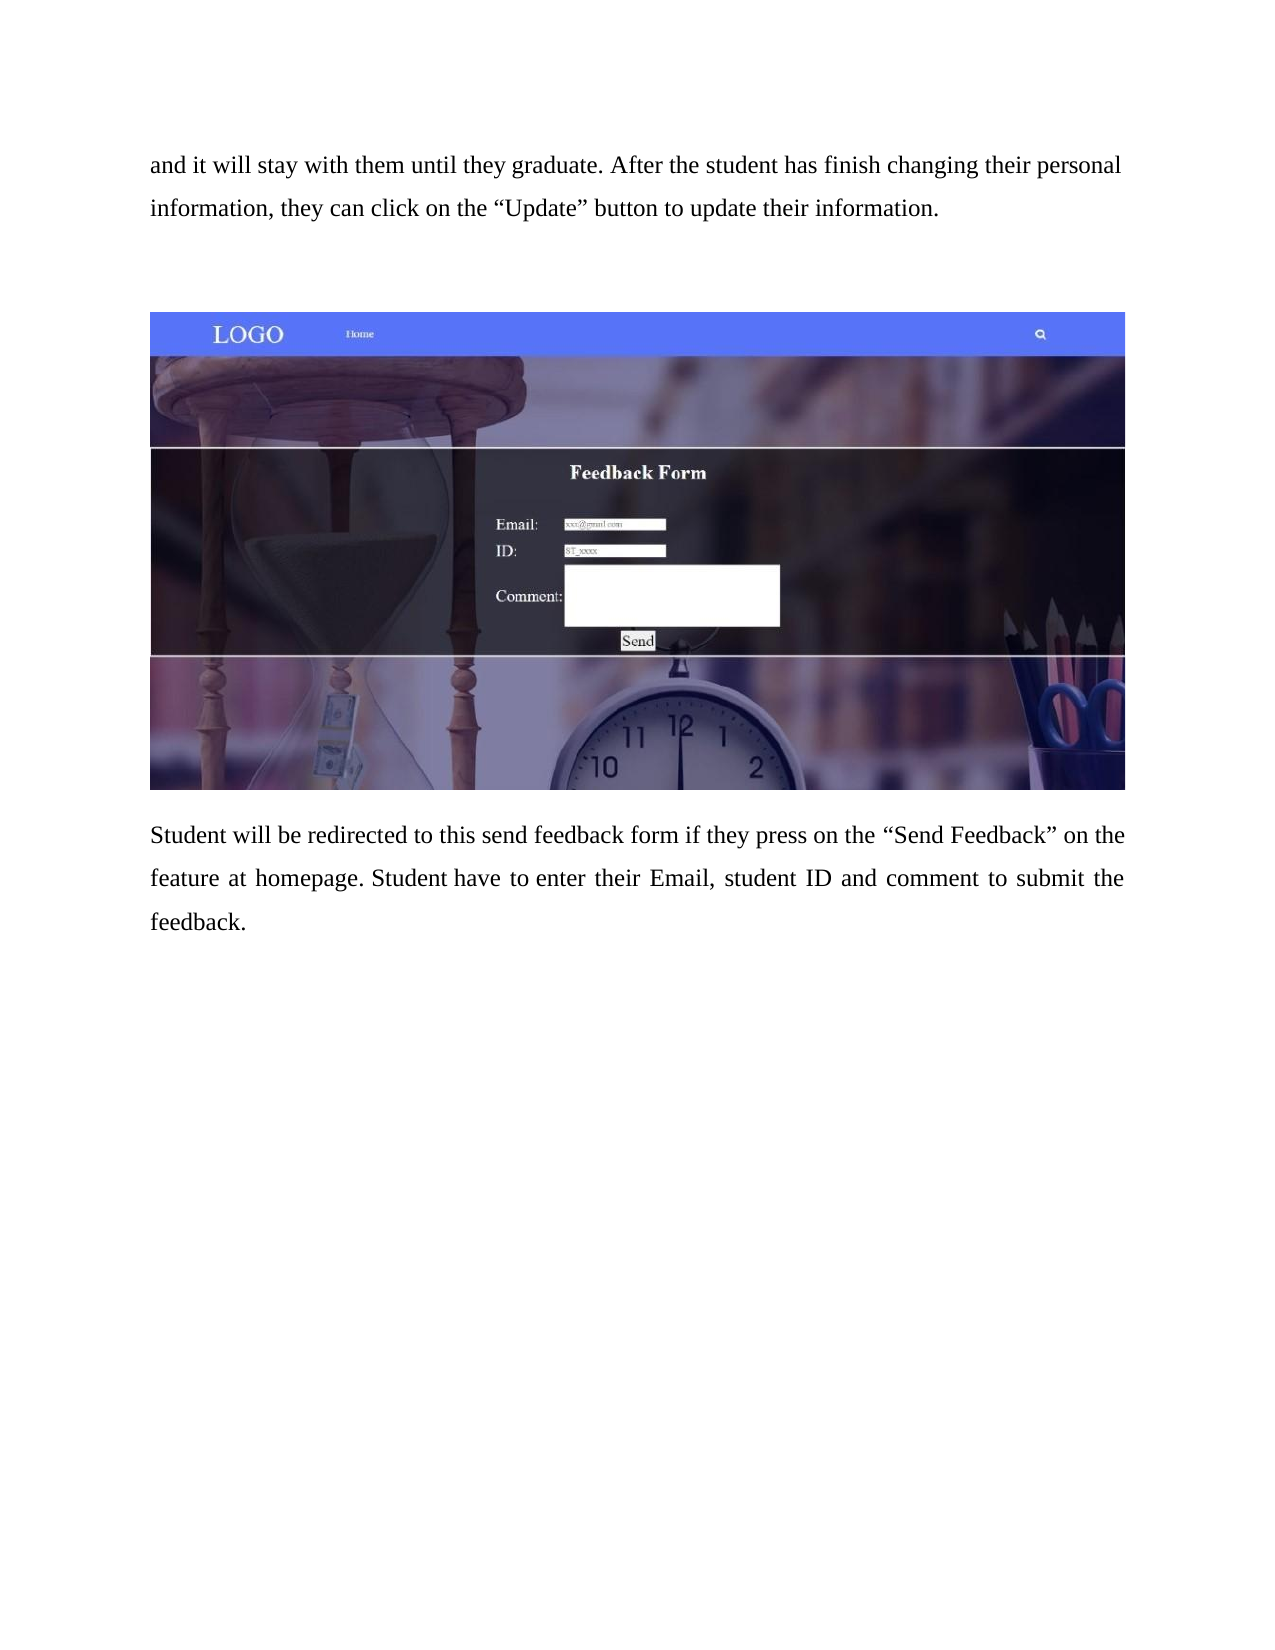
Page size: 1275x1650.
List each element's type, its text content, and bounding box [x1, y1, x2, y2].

text Student will be redirected to this send feedback form if they press on the “Send Feedback” on the feature at homepage. Student have to enter their Email, student ID and comment to submit the feedback. [150, 820, 1125, 935]
picture [150, 312, 1125, 790]
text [150, 150, 1125, 222]
